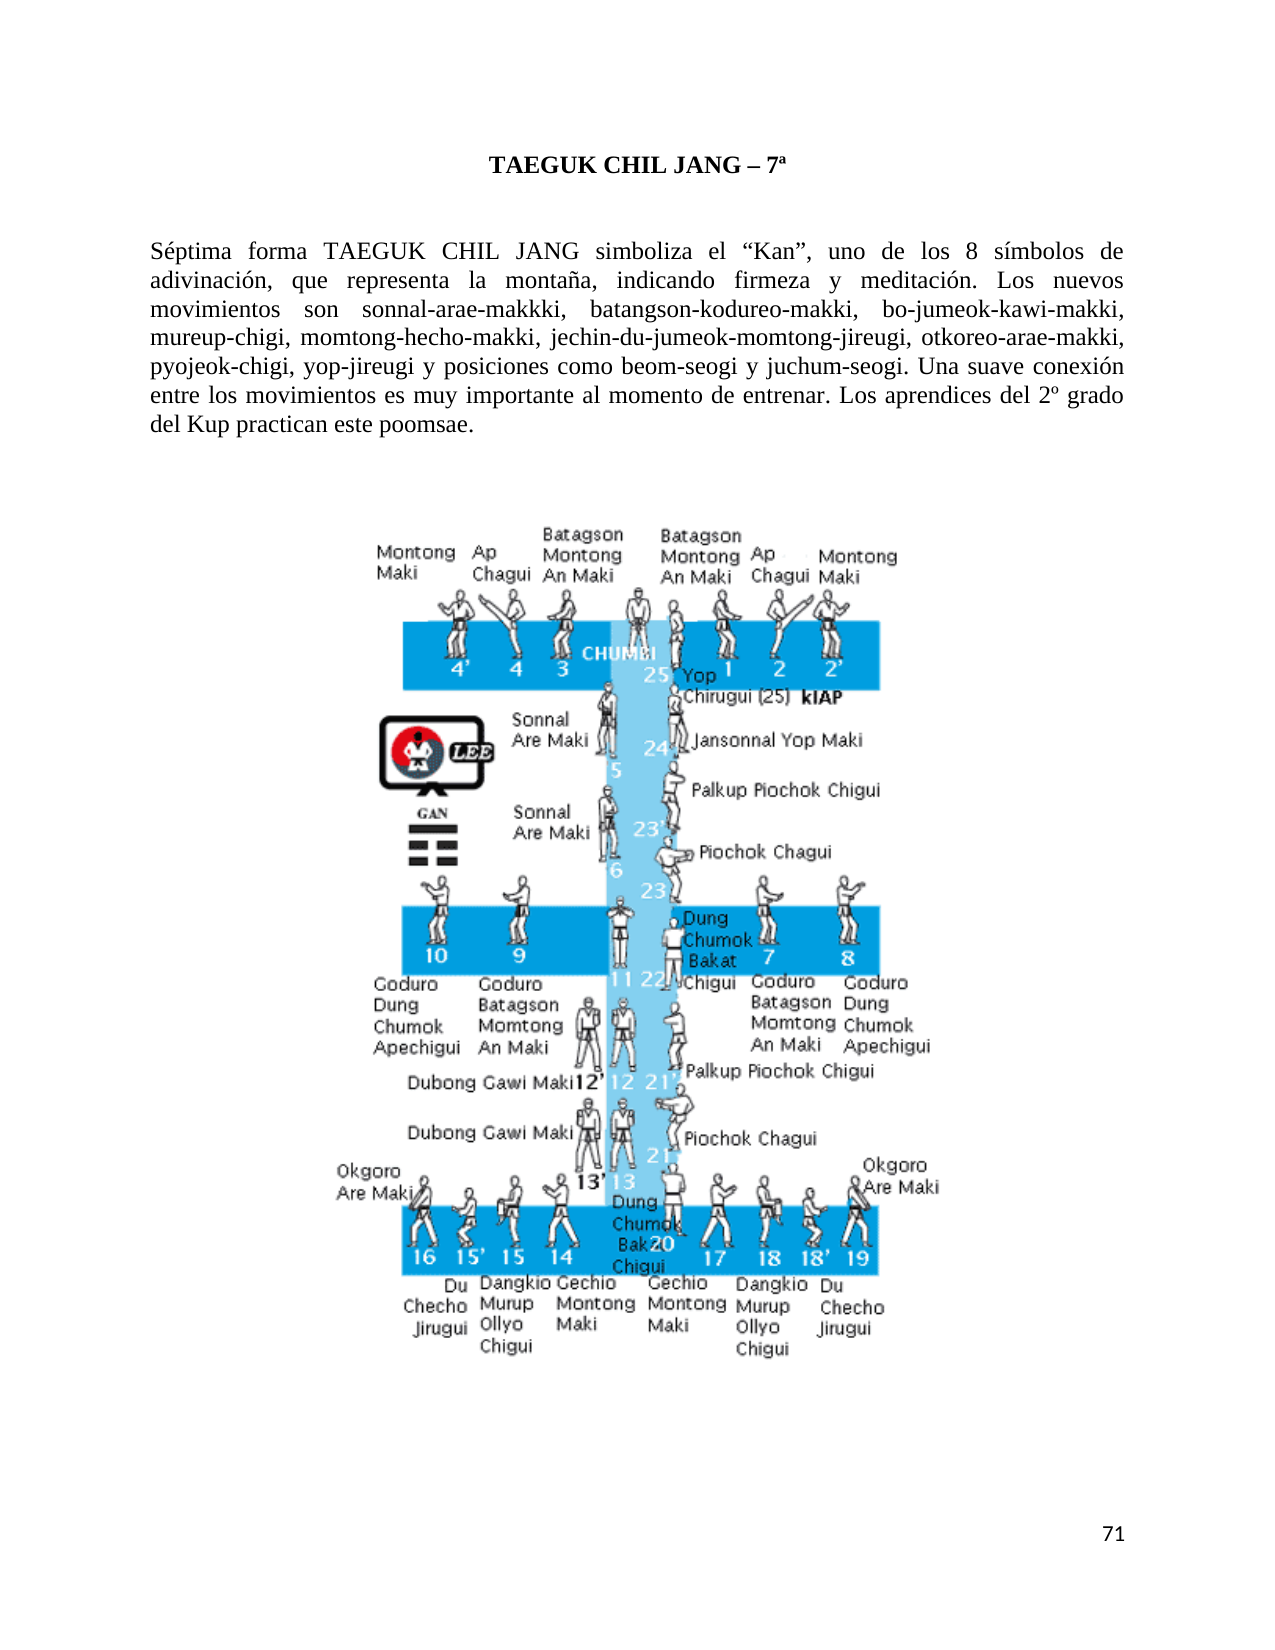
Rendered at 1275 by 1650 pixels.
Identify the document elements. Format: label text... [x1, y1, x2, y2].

text Séptima forma TAEGUK CHIL JANG simboliza el “Kan”, uno de los 8 símbolos de adivinación, que representa la montaña, indicando firmeza y meditación. Los nuevos movimientos son sonnal-arae-makkki, batangson-kodureo-makki, bo-jumeok-kawi-makki, mureup-chigi, momtong-hecho-makki, jechin-du-jumeok-momtong-jireugi, otkoreo-arae-makki, pyojeok-chigi, yop-jireugi y posiciones como beom-seogi y juchum-seogi. Una suave conexión entre los movimientos es muy importante al momento de entrenar. Los aprendices del 2º grado del Kup practican este poomsae. [150, 236, 1125, 437]
text TAEGUK CHIL JANG – 7ª [150, 150, 1125, 179]
picture [328, 522, 947, 1363]
